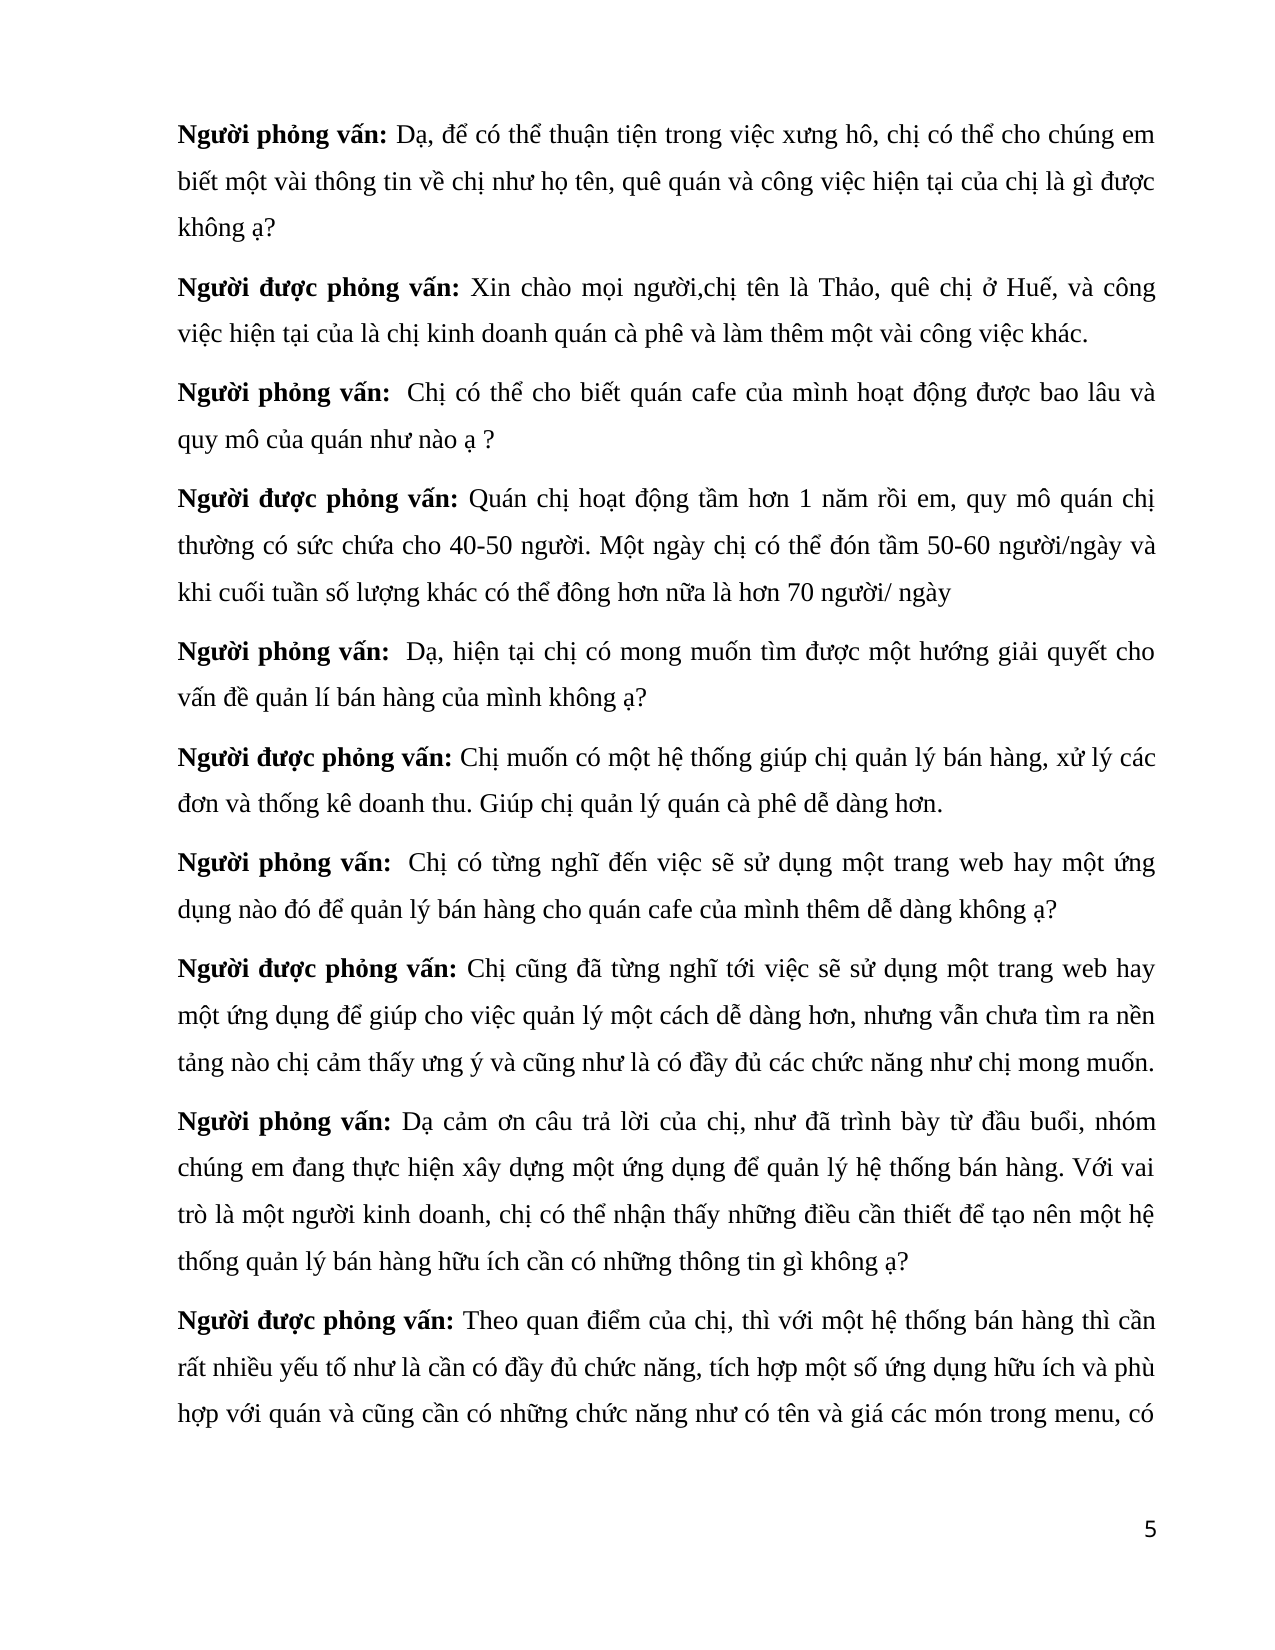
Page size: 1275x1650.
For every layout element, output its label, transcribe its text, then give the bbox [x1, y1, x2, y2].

text Người phỏng vấn: Chị có thể cho biết quán cafe của mình hoạt động được bao lâu và quy mô của quán như nào ạ ? [177, 376, 1157, 454]
text Người phỏng vấn: Dạ, hiện tại chị có mong muốn tìm được một hướng giải quyết cho vấn đề quản lí bán hàng của mình không ạ? [177, 635, 1157, 713]
text Người phỏng vấn: Dạ, để có thể thuận tiện trong việc xưng hô, chị có thể cho chúng em biết một vài thông tin về chị như họ tên, quê quán và công việc hiện tại của chị là gì được không ạ? [177, 118, 1157, 243]
text Người phỏng vấn: Chị có từng nghĩ đến việc sẽ sử dụng một trang web hay một ứng dụng nào đó để quản lý bán hàng cho quán cafe của mình thêm dễ dàng không ạ? [177, 846, 1157, 924]
text Người được phỏng vấn: Chị cũng đã từng nghĩ tới việc sẽ sử dụng một trang web hay một ứng dụng để giúp cho việc quản lý một cách dễ dàng hơn, nhưng vẫn chưa tìm ra nền tảng nào chị cảm thấy ưng ý và cũng như là có đầy đủ các chức năng như chị mong muốn. [177, 952, 1157, 1077]
text Người phỏng vấn: Dạ cảm ơn câu trả lời của chị, như đã trình bày từ đầu buổi, nhóm chúng em đang thực hiện xây dựng một ứng dụng để quản lý hệ thống bán hàng. Với vai trò là một người kinh doanh, chị có thể nhận thấy những điều cần thiết để tạo nên một hệ thống quản lý bán hàng hữu ích cần có những thông tin gì không ạ? [177, 1105, 1157, 1276]
text Người được phỏng vấn: Chị muốn có một hệ thống giúp chị quản lý bán hàng, xử lý các đơn và thống kê doanh thu. Giúp chị quản lý quán cà phê dễ dàng hơn. [177, 741, 1157, 818]
text Người được phỏng vấn: Quán chị hoạt động tầm hơn 1 năm rồi em, quy mô quán chị thường có sức chứa cho 40-50 người. Một ngày chị có thể đón tầm 50-60 người/ngày và khi cuối tuần số lượng khác có thể đông hơn nữa là hơn 70 người/ ngày [177, 482, 1157, 607]
text Người được phỏng vấn: Xin chào mọi người,chị tên là Thảo, quê chị ở Huế, và công việc hiện tại của là chị kinh doanh quán cà phê và làm thêm một vài công việc khác. [177, 271, 1157, 348]
